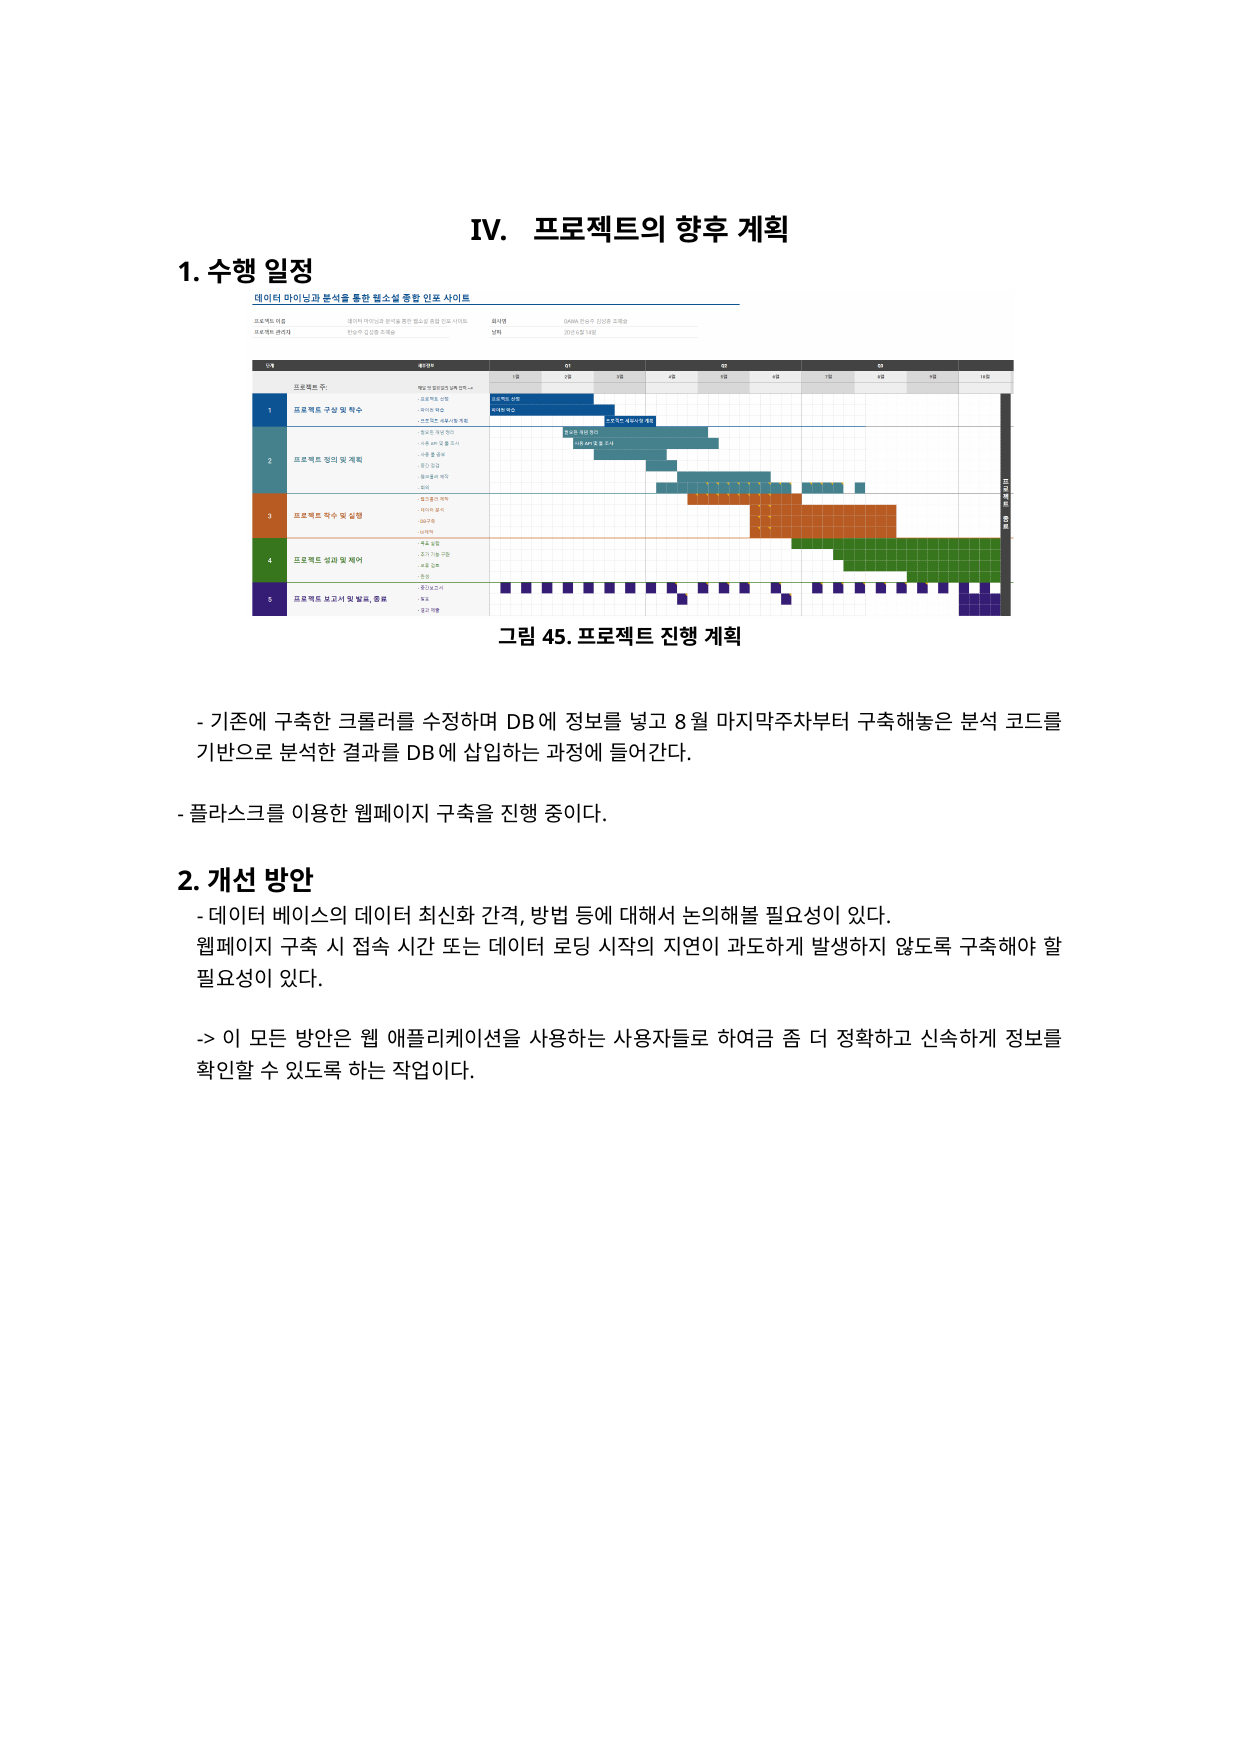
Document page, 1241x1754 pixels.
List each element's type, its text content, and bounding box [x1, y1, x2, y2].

text 2. 개선 방안 [177, 858, 1063, 898]
text - 기존에 구축한 크롤러를 수정하며 DB에 정보를 넣고 8월 마지막주차부터 구축해놓은 분석 코드를 기반으로 분석한 결과를 DB에 삽입하는 과정에 들어간다. [197, 705, 1063, 767]
picture [246, 290, 1014, 619]
text -> 이 모든 방안은 웹 애플리케이션을 사용하는 사용자들로 하여금 좀 더 정확하고 신속하게 정보를 확인할 수 있도록 하는 작업이다. [197, 1023, 1063, 1084]
text 프로젝트의 향후 계획 [198, 207, 1063, 249]
text - 데이터 베이스의 데이터 최신화 간격, 방법 등에 대해서 논의해볼 필요성이 있다. [197, 899, 1063, 929]
text 1. 수행 일정 [177, 250, 1063, 290]
text - 플라스크를 이용한 웹페이지 구축을 진행 중이다. [177, 797, 1063, 828]
text 웹페이지 구축 시 접속 시간 또는 데이터 로딩 시작의 지연이 과도하게 발생하지 않도록 구축해야 할 필요성이 있다. [197, 930, 1063, 992]
